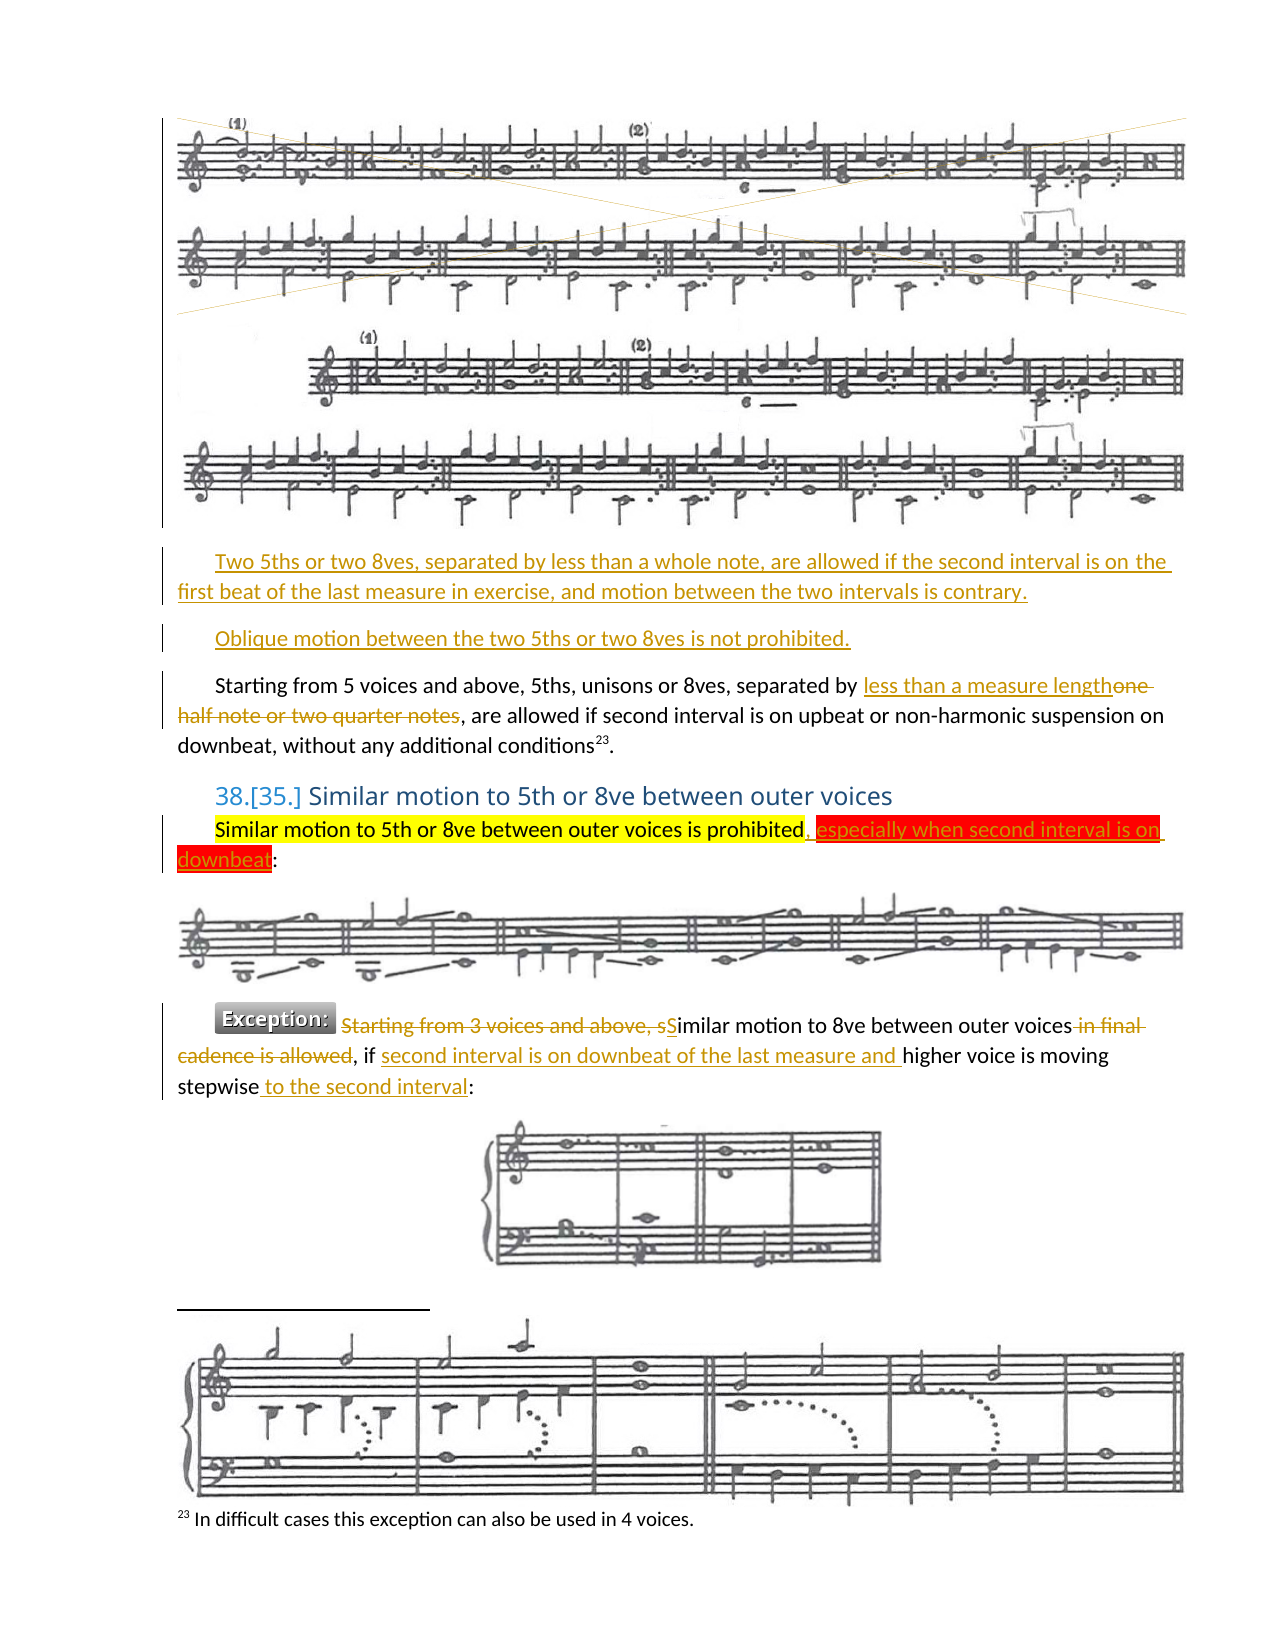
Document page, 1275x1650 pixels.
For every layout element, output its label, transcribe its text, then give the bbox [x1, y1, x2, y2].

subtitle Similar motion to 5th or 8ve between outer voices [215, 778, 1186, 812]
picture [180, 217, 1184, 315]
text Similar motion to 5th or 8ve between outer voices is prohibited: [177, 815, 1186, 873]
picture [177, 316, 1187, 529]
text imilar motion to 8ve between outer voices, if higher voice is moving stepwise: [177, 1003, 1186, 1100]
picture [177, 892, 1187, 984]
picture [214, 1002, 337, 1034]
picture [183, 118, 1181, 215]
picture [177, 119, 677, 314]
picture [480, 1118, 884, 1270]
picture [687, 119, 1187, 314]
picture [177, 1315, 1187, 1507]
text Starting from 5 voices and above, 5ths, unisons or 8ves, separated by , are allowed if second interval is on upbeat or non-harmonic suspension on downbeat, without any additional conditions. [177, 671, 1186, 759]
